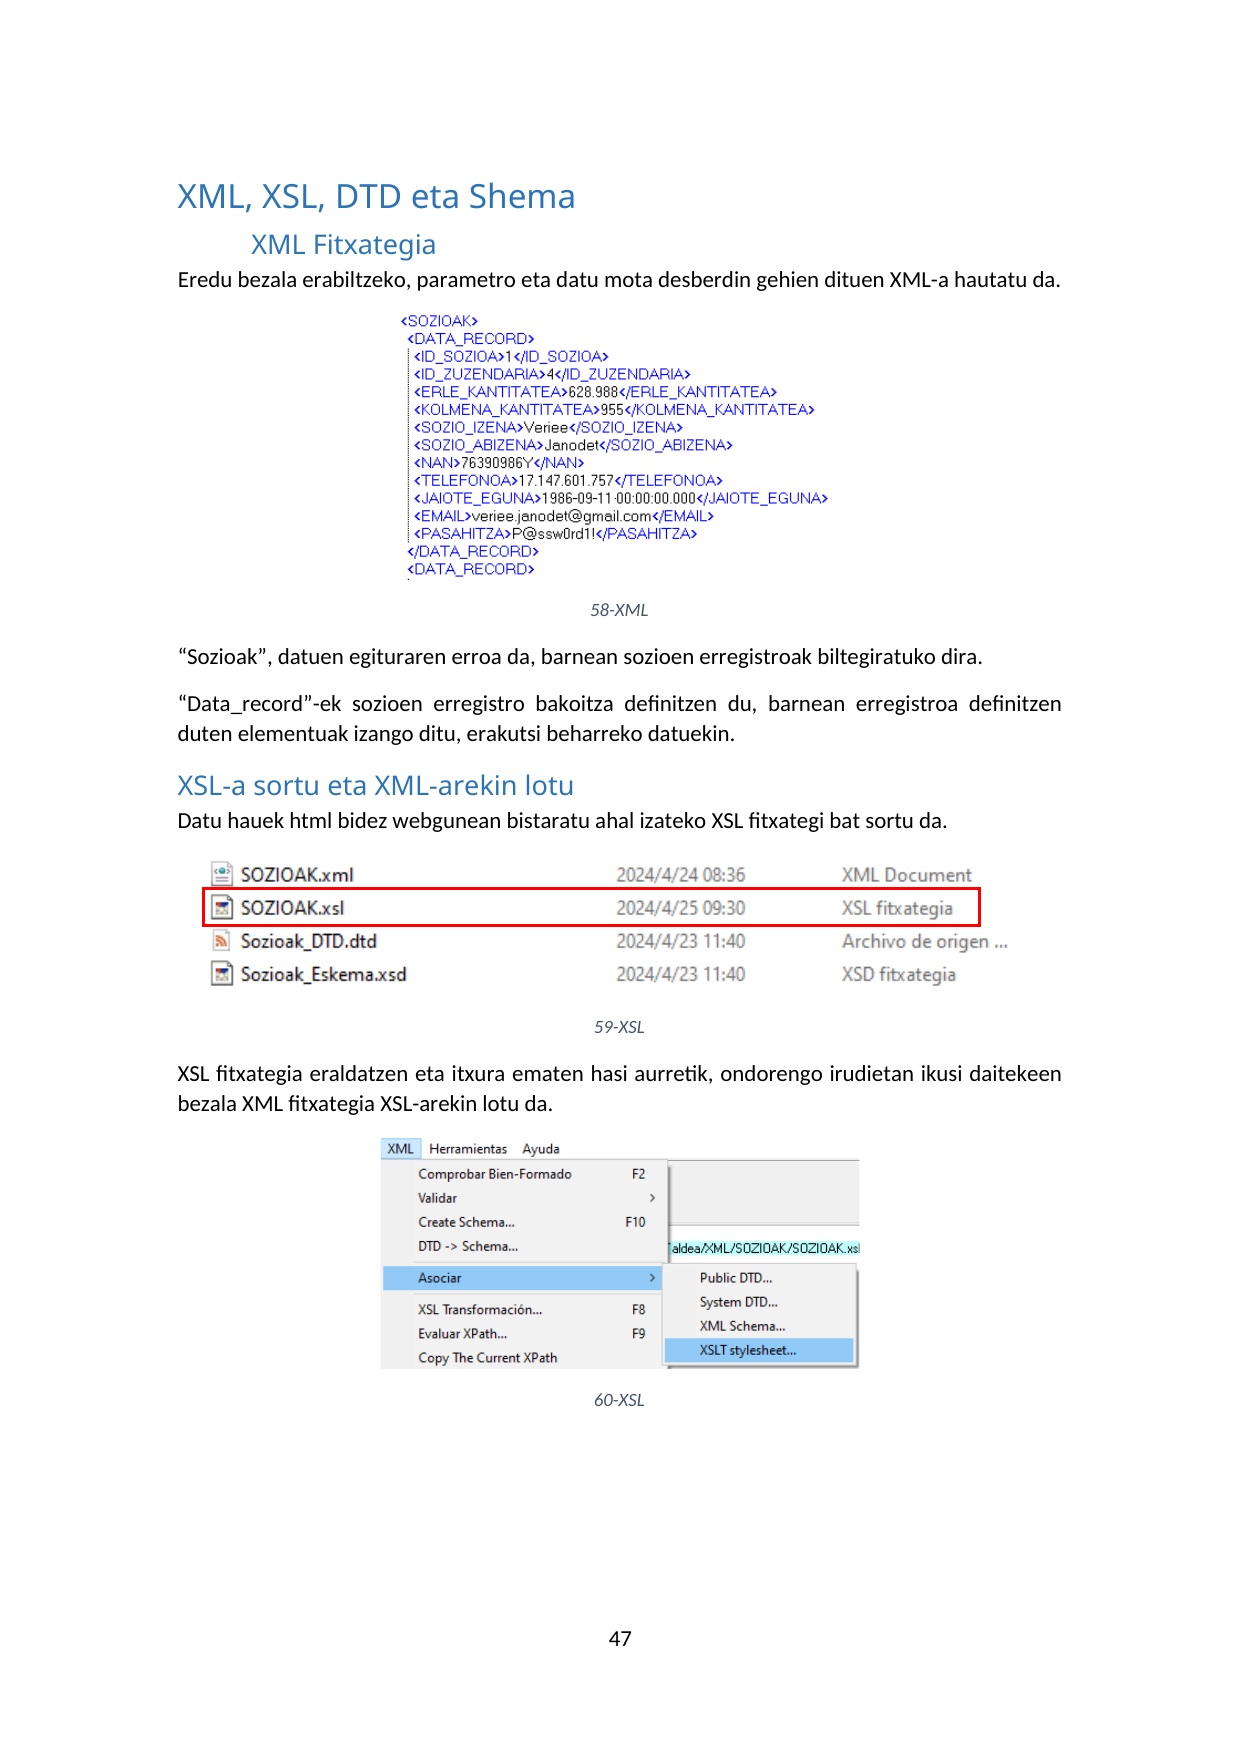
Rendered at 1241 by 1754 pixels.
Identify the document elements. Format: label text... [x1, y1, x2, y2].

text 60-XSL [177, 1388, 1063, 1411]
text “Sozioak”, datuen egituraren erroa da, barnean sozioen erregistroak biltegiratuko dira. [177, 642, 1063, 670]
text “Data_record”-ek sozioen erregistro bakoitza definitzen du, barnean erregistroa definitzen duten elementuak izango ditu, erakutsi beharreko datuekin. [177, 689, 1063, 747]
text XSL fitxategia eraldatzen eta itxura ematen hasi aurretik, ondorengo irudietan ikusi daitekeen bezala XML fitxategia XSL-arekin lotu da. [177, 1059, 1063, 1117]
picture [202, 852, 1038, 997]
text 58-XML [177, 598, 1063, 621]
subtitle XML Fitxategia [177, 226, 1063, 263]
text 59-XSL [177, 1015, 1063, 1038]
text Eredu bezala erabiltzeko, parametro eta datu mota desberdin gehien dituen XML-a hautatu da. [177, 266, 1063, 293]
picture [380, 1136, 860, 1369]
picture [400, 312, 841, 580]
picture [205, 890, 978, 924]
subtitle XSL-a sortu eta XML-arekin lotu [177, 766, 1063, 803]
text Datu hauek html bidez webgunean bistaratu ahal izateko XSL fitxategi bat sortu da. [177, 806, 1063, 834]
subtitle XML, XSL, DTD eta Shema [177, 173, 1063, 218]
